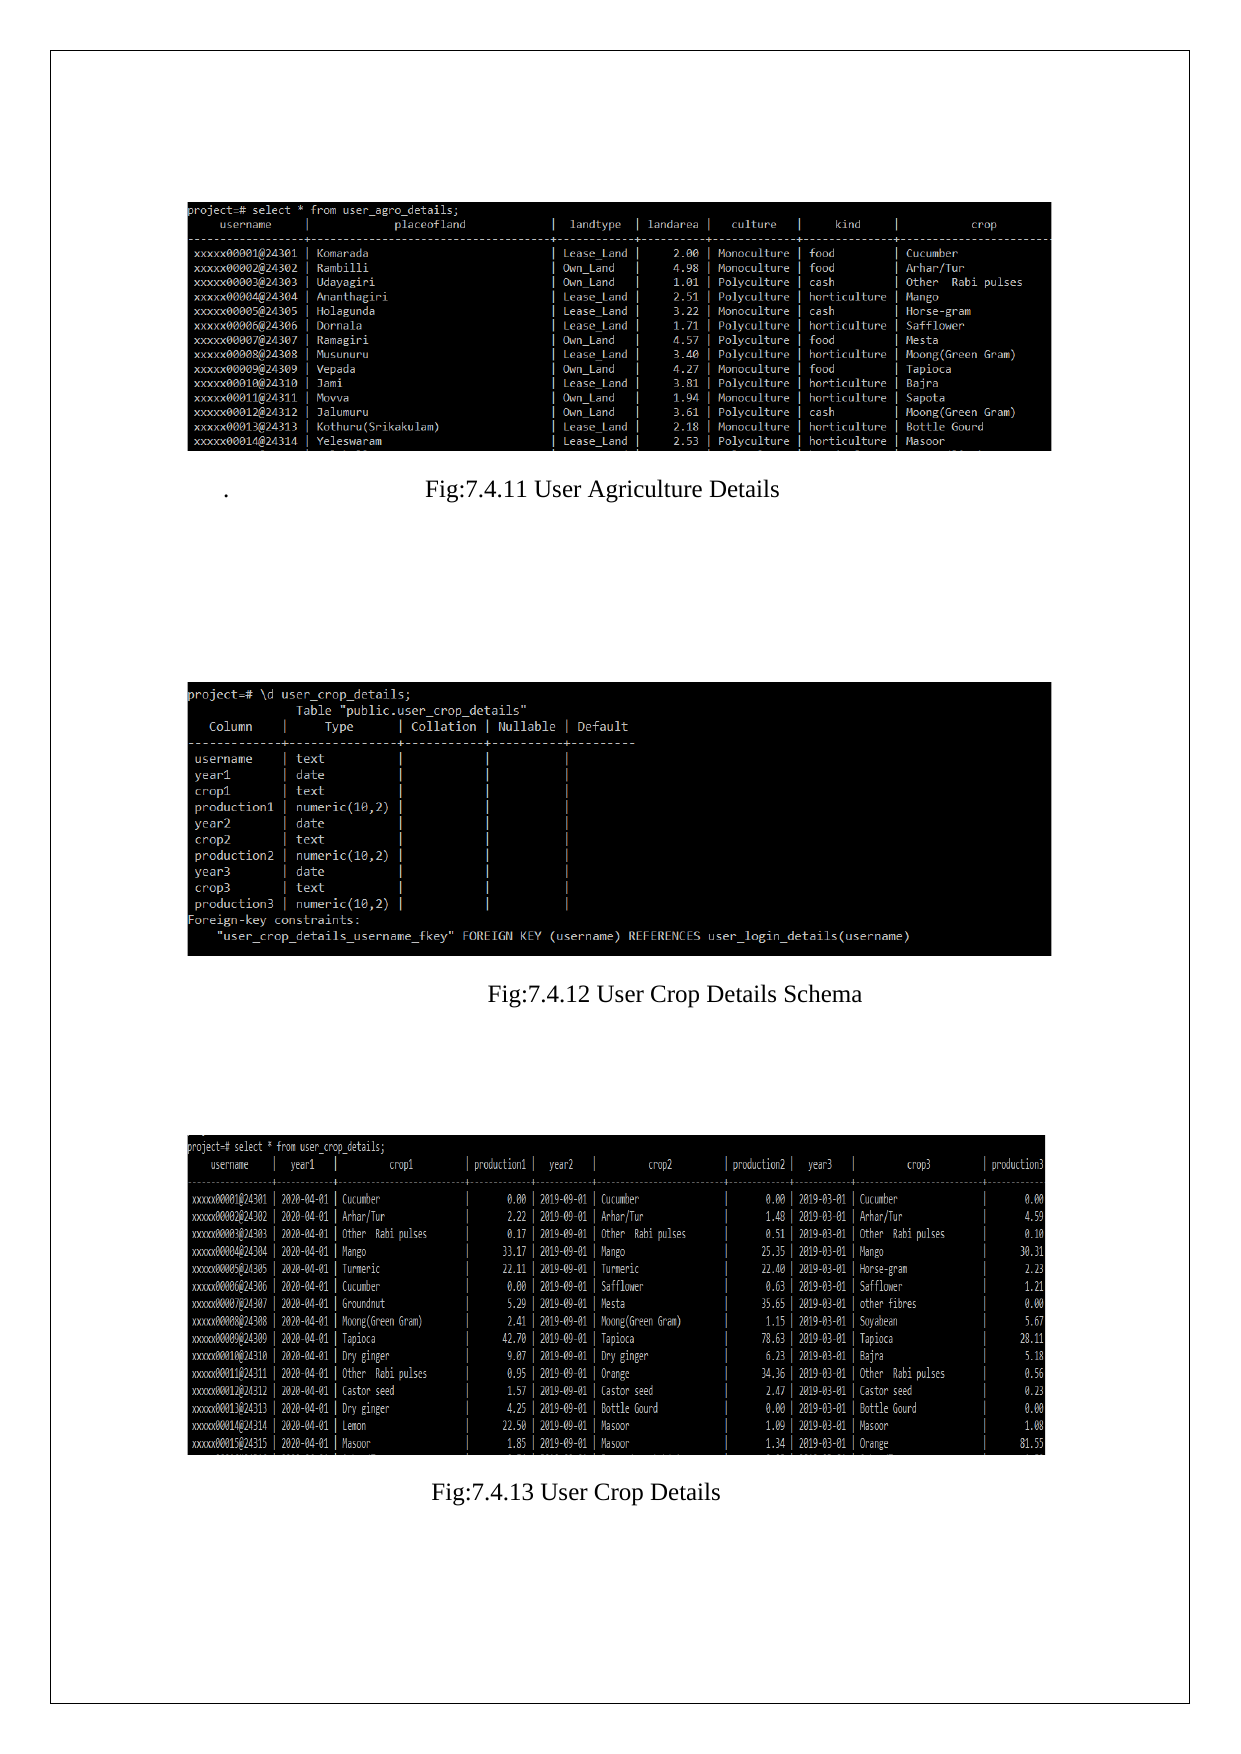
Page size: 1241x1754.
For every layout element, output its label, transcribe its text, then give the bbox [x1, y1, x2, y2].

picture [187, 682, 1052, 956]
picture [187, 202, 1052, 451]
text Fig:7.4.12 User Crop Details Schema [223, 979, 1053, 1008]
text Fig:7.4.13 User Crop Details [337, 1477, 1053, 1506]
picture [187, 1135, 1046, 1455]
text . Fig:7.4.11 User Agriculture Details [223, 474, 1053, 502]
